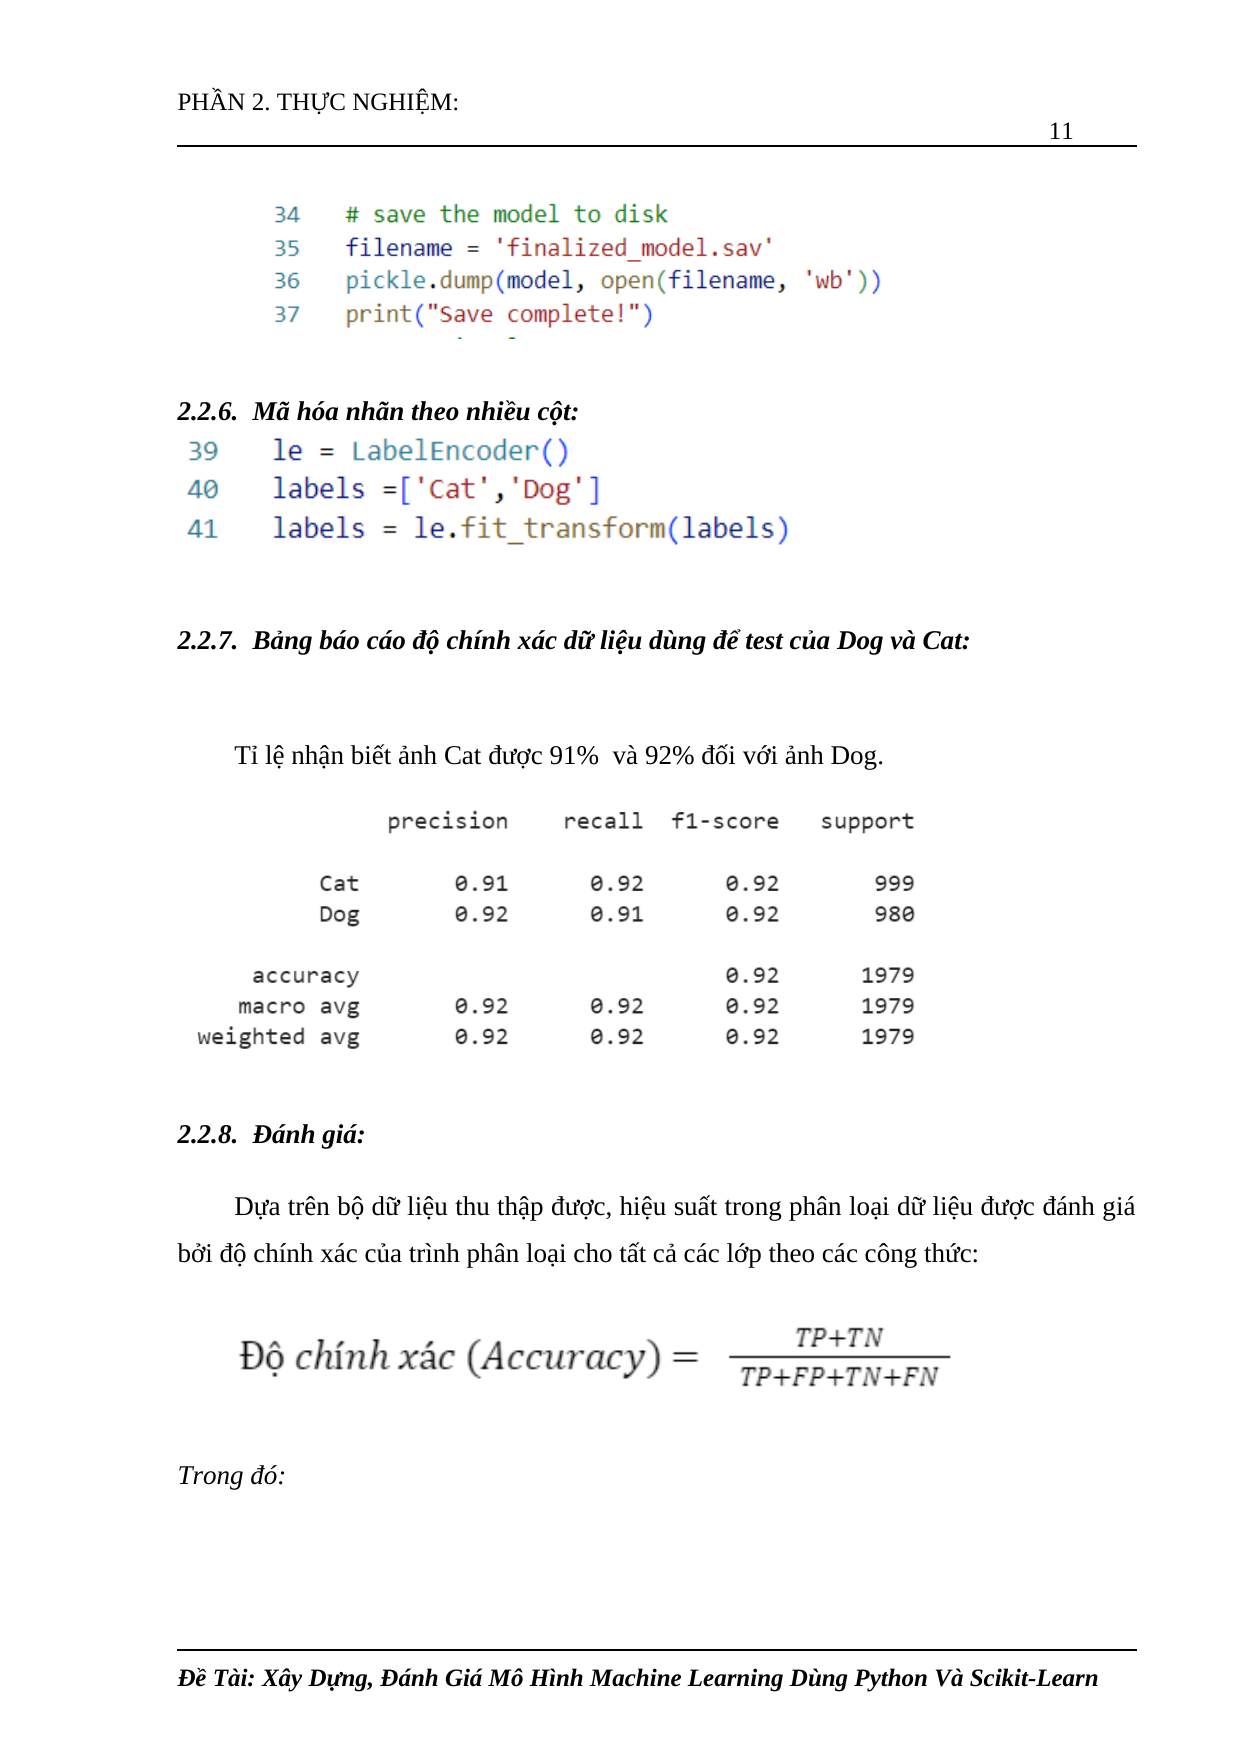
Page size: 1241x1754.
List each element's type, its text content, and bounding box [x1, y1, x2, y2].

subtitle Bảng báo cáo độ chính xác dữ liệu dùng để test của Dog và Cat: [177, 624, 1137, 655]
subtitle Mã hóa nhãn theo nhiều cột: [177, 394, 1137, 426]
text Dựa trên bộ dữ liệu thu thập được, hiệu suất trong phân loại dữ liệu được đánh giá bởi độ chính xác của trình phân loại cho tất cả các lớp theo các công thức: [177, 1190, 1137, 1268]
subtitle Đánh giá: [177, 1118, 1137, 1149]
picture [177, 1296, 1052, 1431]
picture [259, 200, 897, 339]
picture [177, 430, 818, 553]
picture [177, 798, 938, 1063]
text Trong đó: [177, 1459, 1137, 1490]
text Tỉ lệ nhận biết ảnh Cat được 91% và 92% đối với ảnh Dog. [177, 739, 1137, 771]
